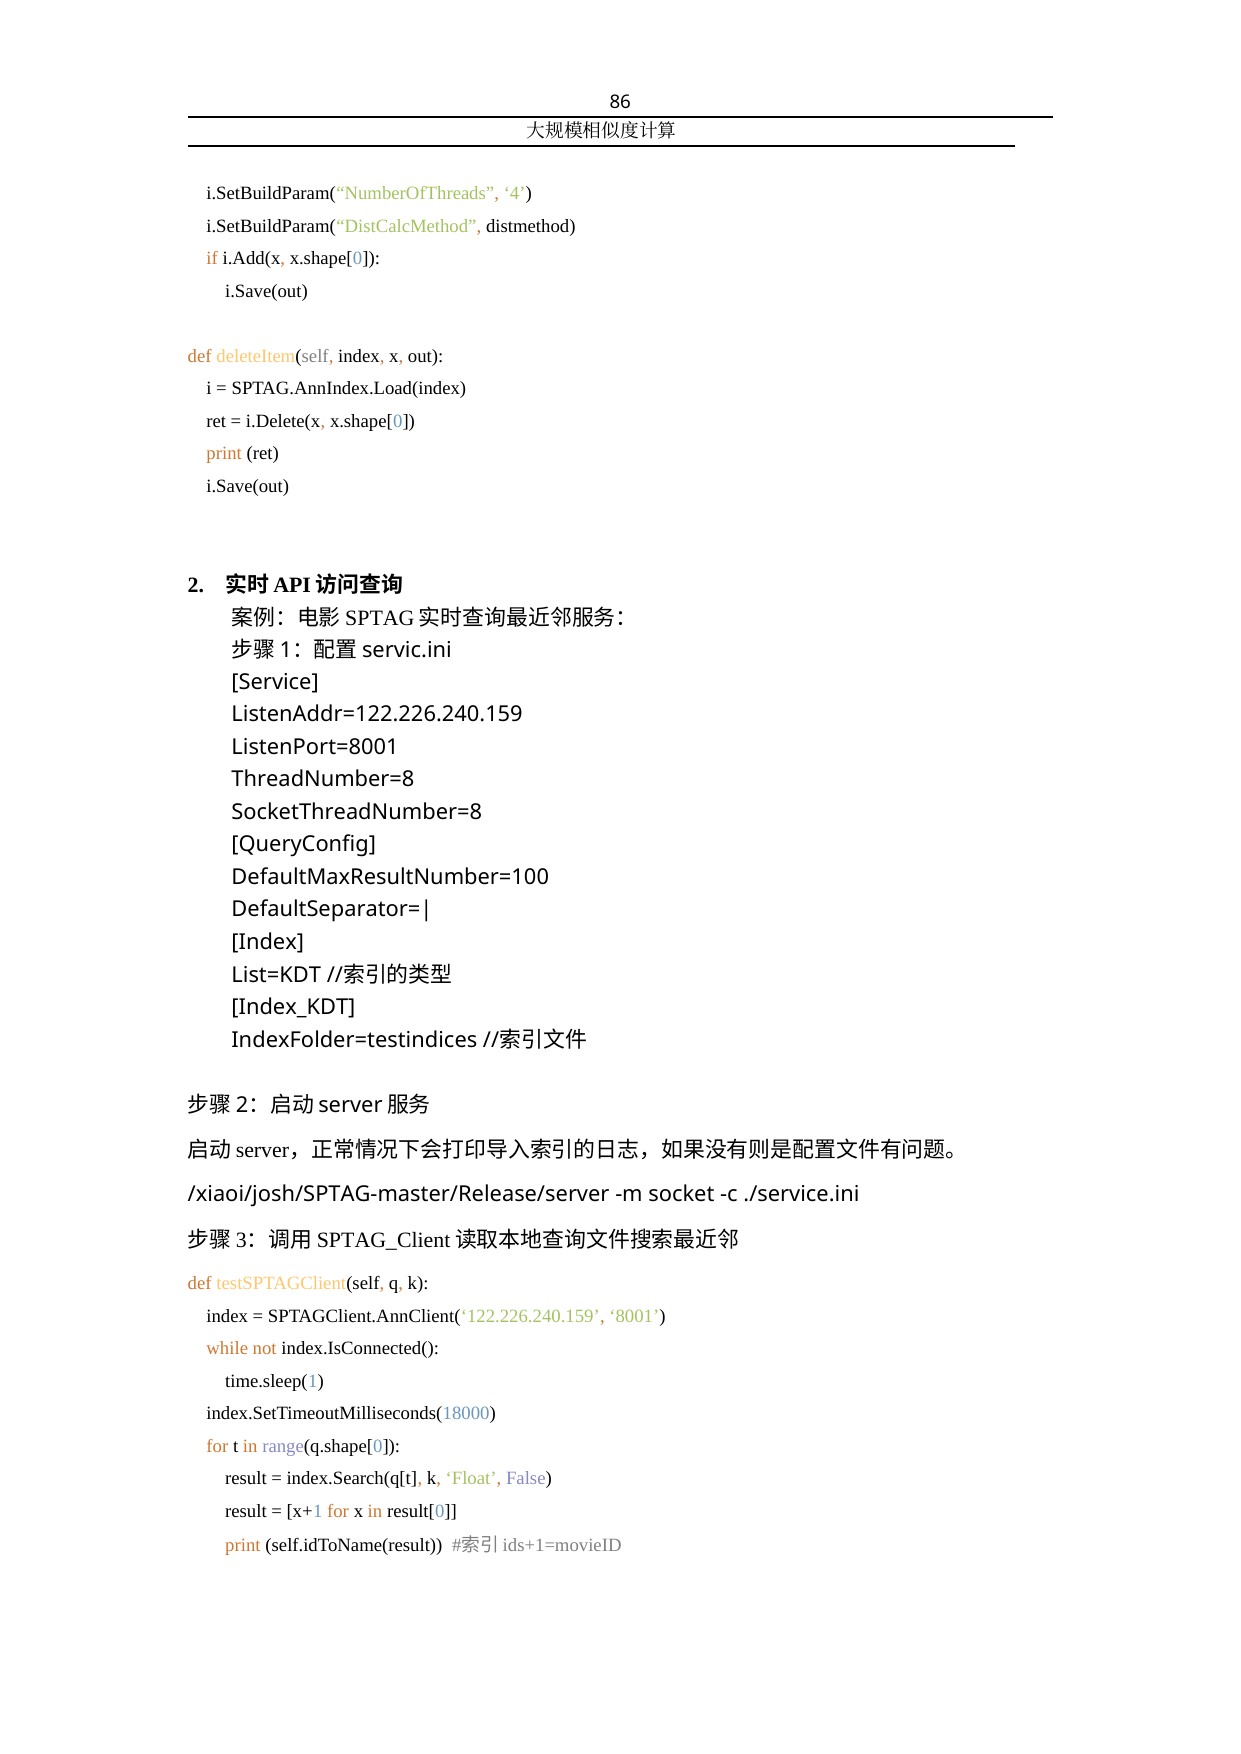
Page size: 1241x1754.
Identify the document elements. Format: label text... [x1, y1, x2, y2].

list [QueryConfig] [231, 827, 1053, 859]
list [Index] [231, 924, 1053, 957]
list List=KDT //索引的类型 [231, 957, 1053, 989]
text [187, 1267, 1053, 1559]
list ListenPort=8001 [231, 729, 1053, 762]
list 案例：电影SPTAG实时查询最近邻服务： [231, 599, 1053, 632]
list ThreadNumber=8 [231, 762, 1053, 794]
list 步骤1：配置servic.ini [231, 632, 1053, 664]
list ListenAddr=122.226.240.159 [231, 697, 1053, 729]
list [Index_KDT] [231, 989, 1053, 1022]
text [187, 177, 1053, 502]
text 步骤2：启动server服务 [187, 1087, 1053, 1119]
text /xiaoi/josh/SPTAG-master/Release/server -m socket -c ./service.ini [187, 1177, 1053, 1209]
list SocketThreadNumber=8 [231, 794, 1053, 827]
list DefaultMaxResultNumber=100 [231, 859, 1053, 892]
list 实时API访问查询 [187, 567, 1053, 599]
text 启动server，正常情况下会打印导入索引的日志，如果没有则是配置文件有问题。 [187, 1132, 1053, 1164]
list DefaultSeparator=| [231, 892, 1053, 924]
list [Service] [231, 664, 1053, 697]
list IndexFolder=testindices //索引文件 [231, 1022, 1053, 1054]
text 步骤3：调用SPTAG_Client读取本地查询文件搜索最近邻 [187, 1222, 1053, 1254]
